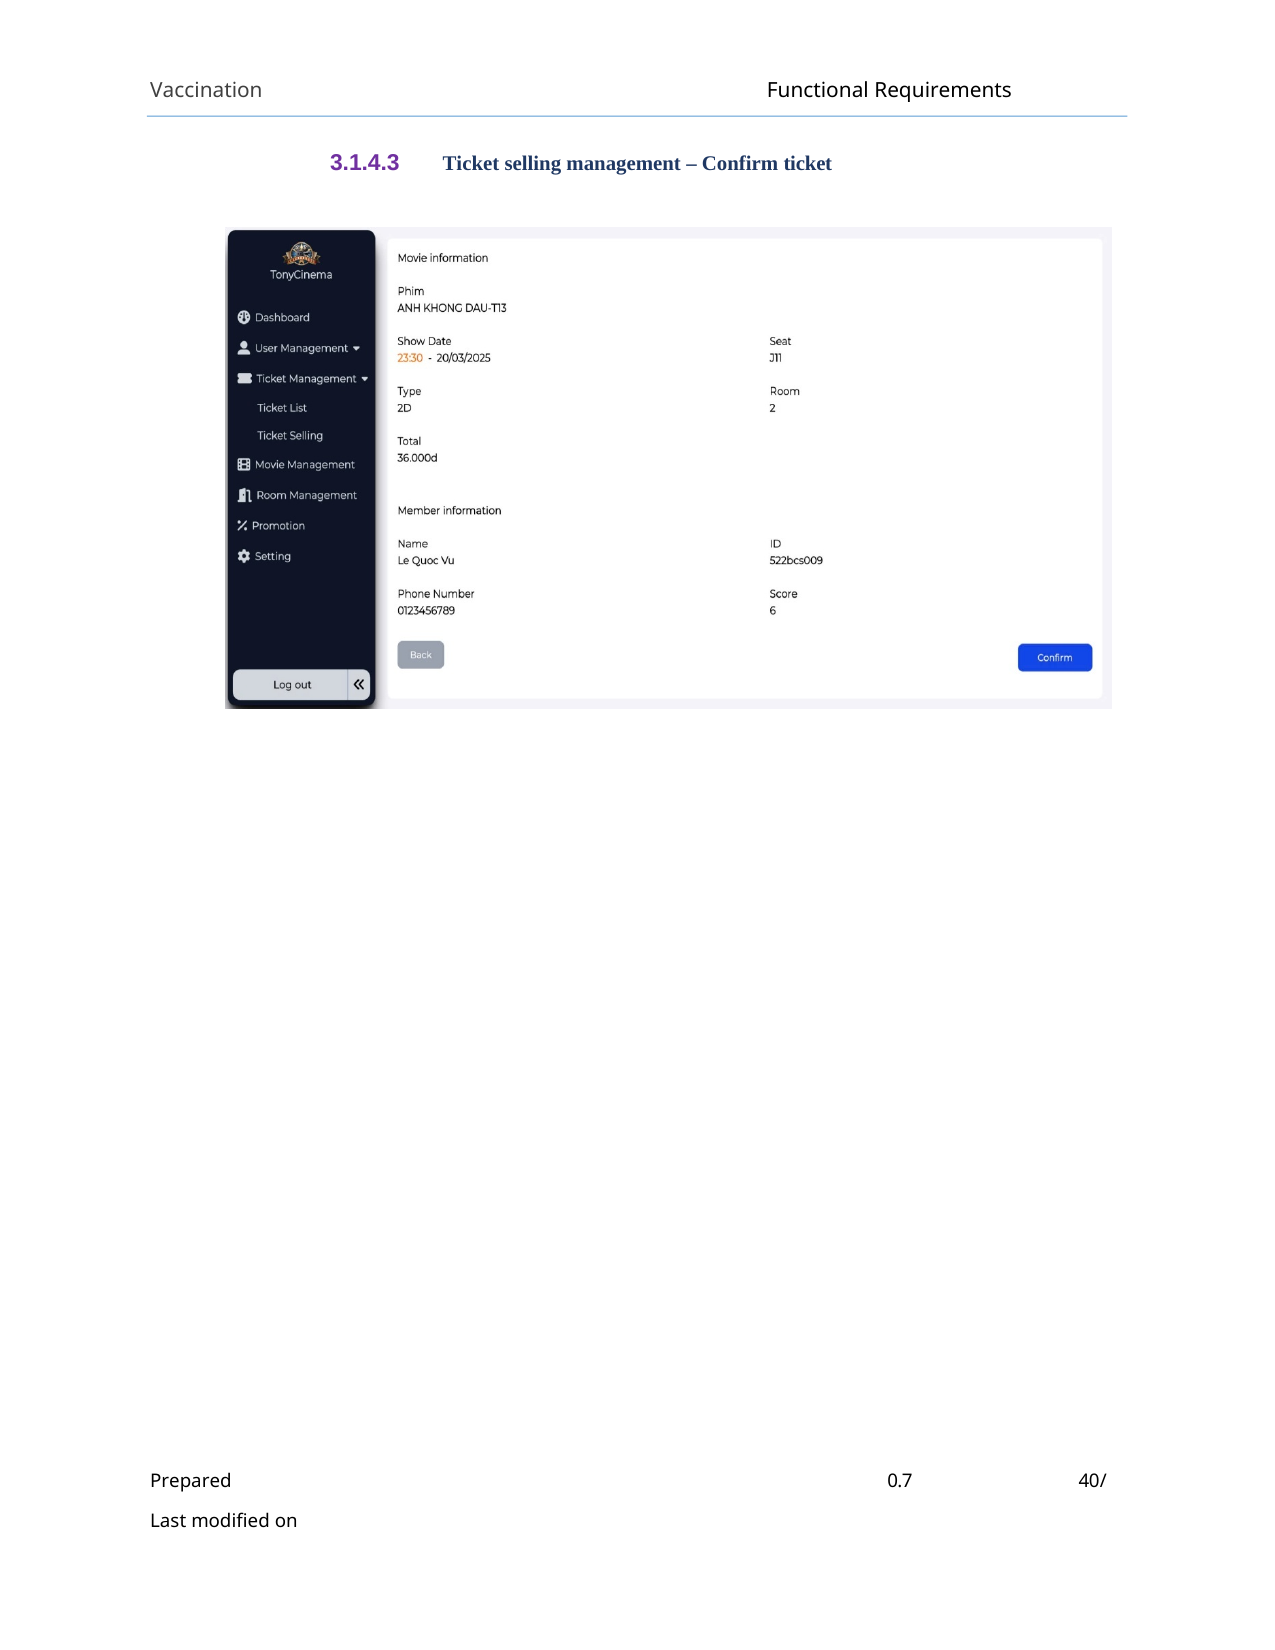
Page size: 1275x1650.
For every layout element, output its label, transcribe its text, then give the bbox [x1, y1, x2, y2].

subtitle Ticket selling management – Confirm ticket [330, 148, 1275, 175]
picture [225, 227, 1112, 709]
